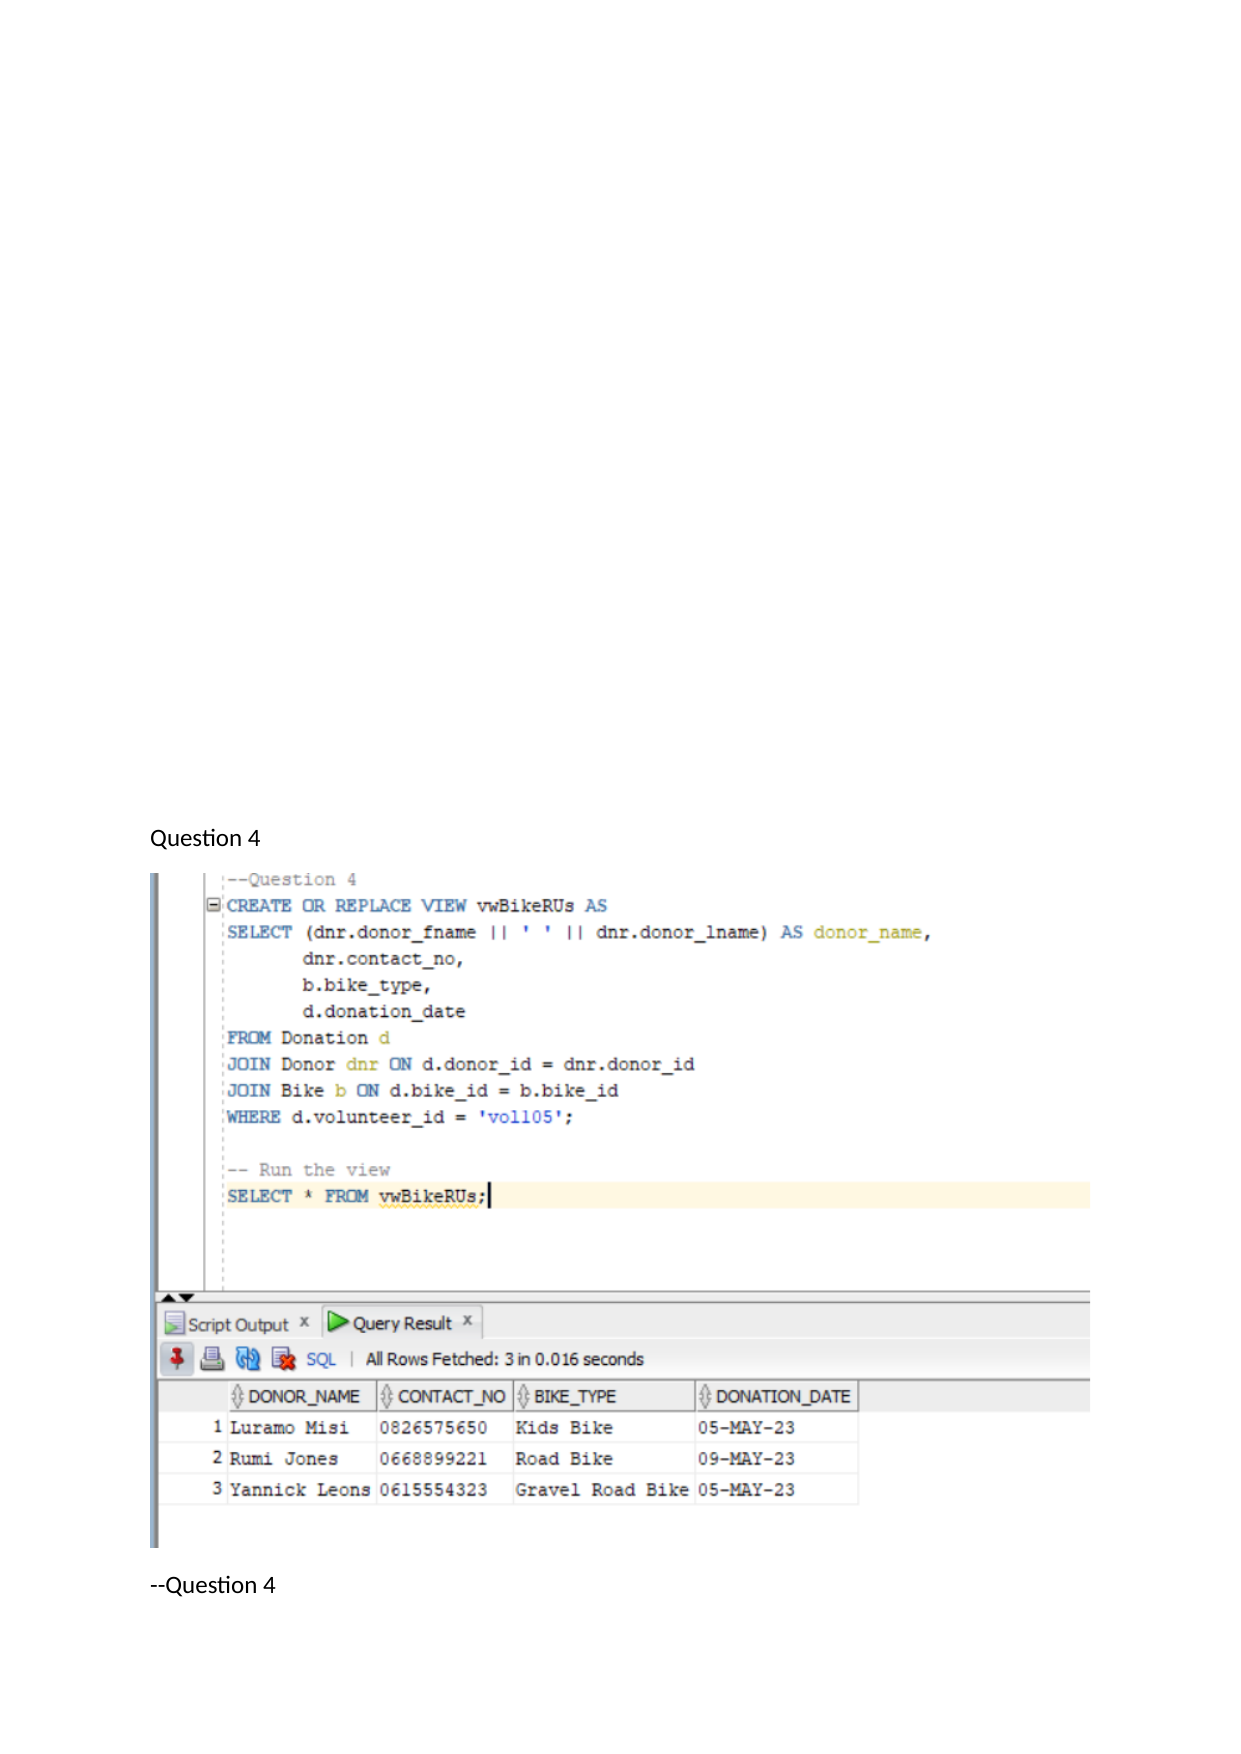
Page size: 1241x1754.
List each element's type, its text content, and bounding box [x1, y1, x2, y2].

text --Question 4 [150, 1569, 1090, 1600]
text Question 4 [150, 822, 1090, 852]
picture [150, 873, 1091, 1548]
